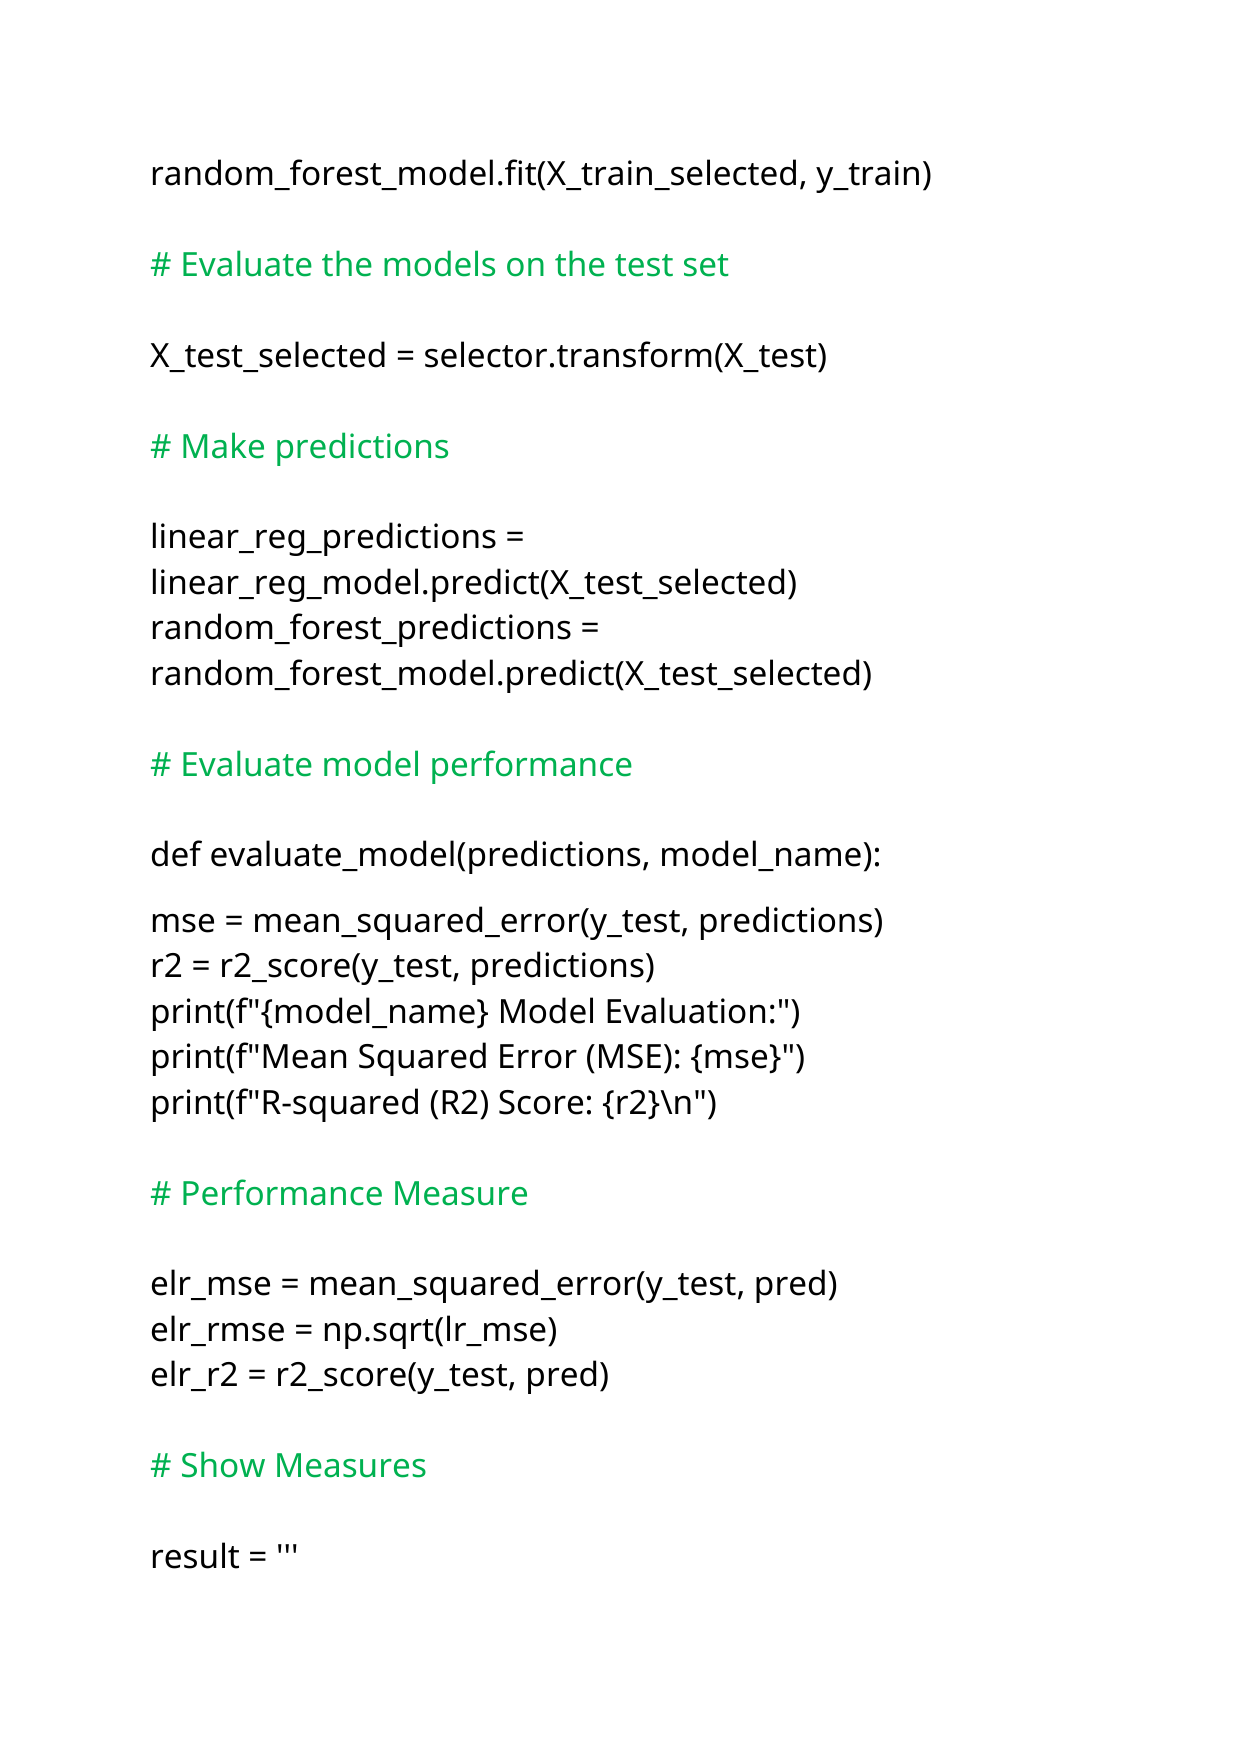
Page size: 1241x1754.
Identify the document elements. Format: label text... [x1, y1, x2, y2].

text random_forest_predictions = random_forest_model.predict(X_test_selected) [150, 604, 1090, 695]
text mse = mean_squared_error(y_test, predictions) [150, 897, 1090, 942]
text X_test_selected = selector.transform(X_test) [150, 332, 1090, 377]
text elr_rmse = np.sqrt(lr_mse) [150, 1306, 1090, 1351]
text print(f"Mean Squared Error (MSE): {mse}") [150, 1033, 1090, 1078]
text # Show Measures [150, 1442, 1090, 1487]
text elr_r2 = r2_score(y_test, pred) [150, 1351, 1090, 1396]
text # Evaluate model performance [150, 740, 1090, 786]
text r2 = r2_score(y_test, predictions) [150, 942, 1090, 988]
text result = ''' [150, 1533, 1090, 1578]
text random_forest_model.fit(X_train_selected, y_train) [150, 150, 1090, 195]
text print(f"{model_name} Model Evaluation:") [150, 988, 1090, 1033]
text linear_reg_predictions = linear_reg_model.predict(X_test_selected) [150, 513, 1090, 604]
text elr_mse = mean_squared_error(y_test, pred) [150, 1260, 1090, 1306]
text # Evaluate the models on the test set [150, 241, 1090, 286]
text # Performance Measure [150, 1169, 1090, 1215]
text # Make predictions [150, 422, 1090, 468]
text def evaluate_model(predictions, model_name): [150, 831, 1090, 877]
text print(f"R-squared (R2) Score: {r2}\n") [150, 1078, 1090, 1124]
